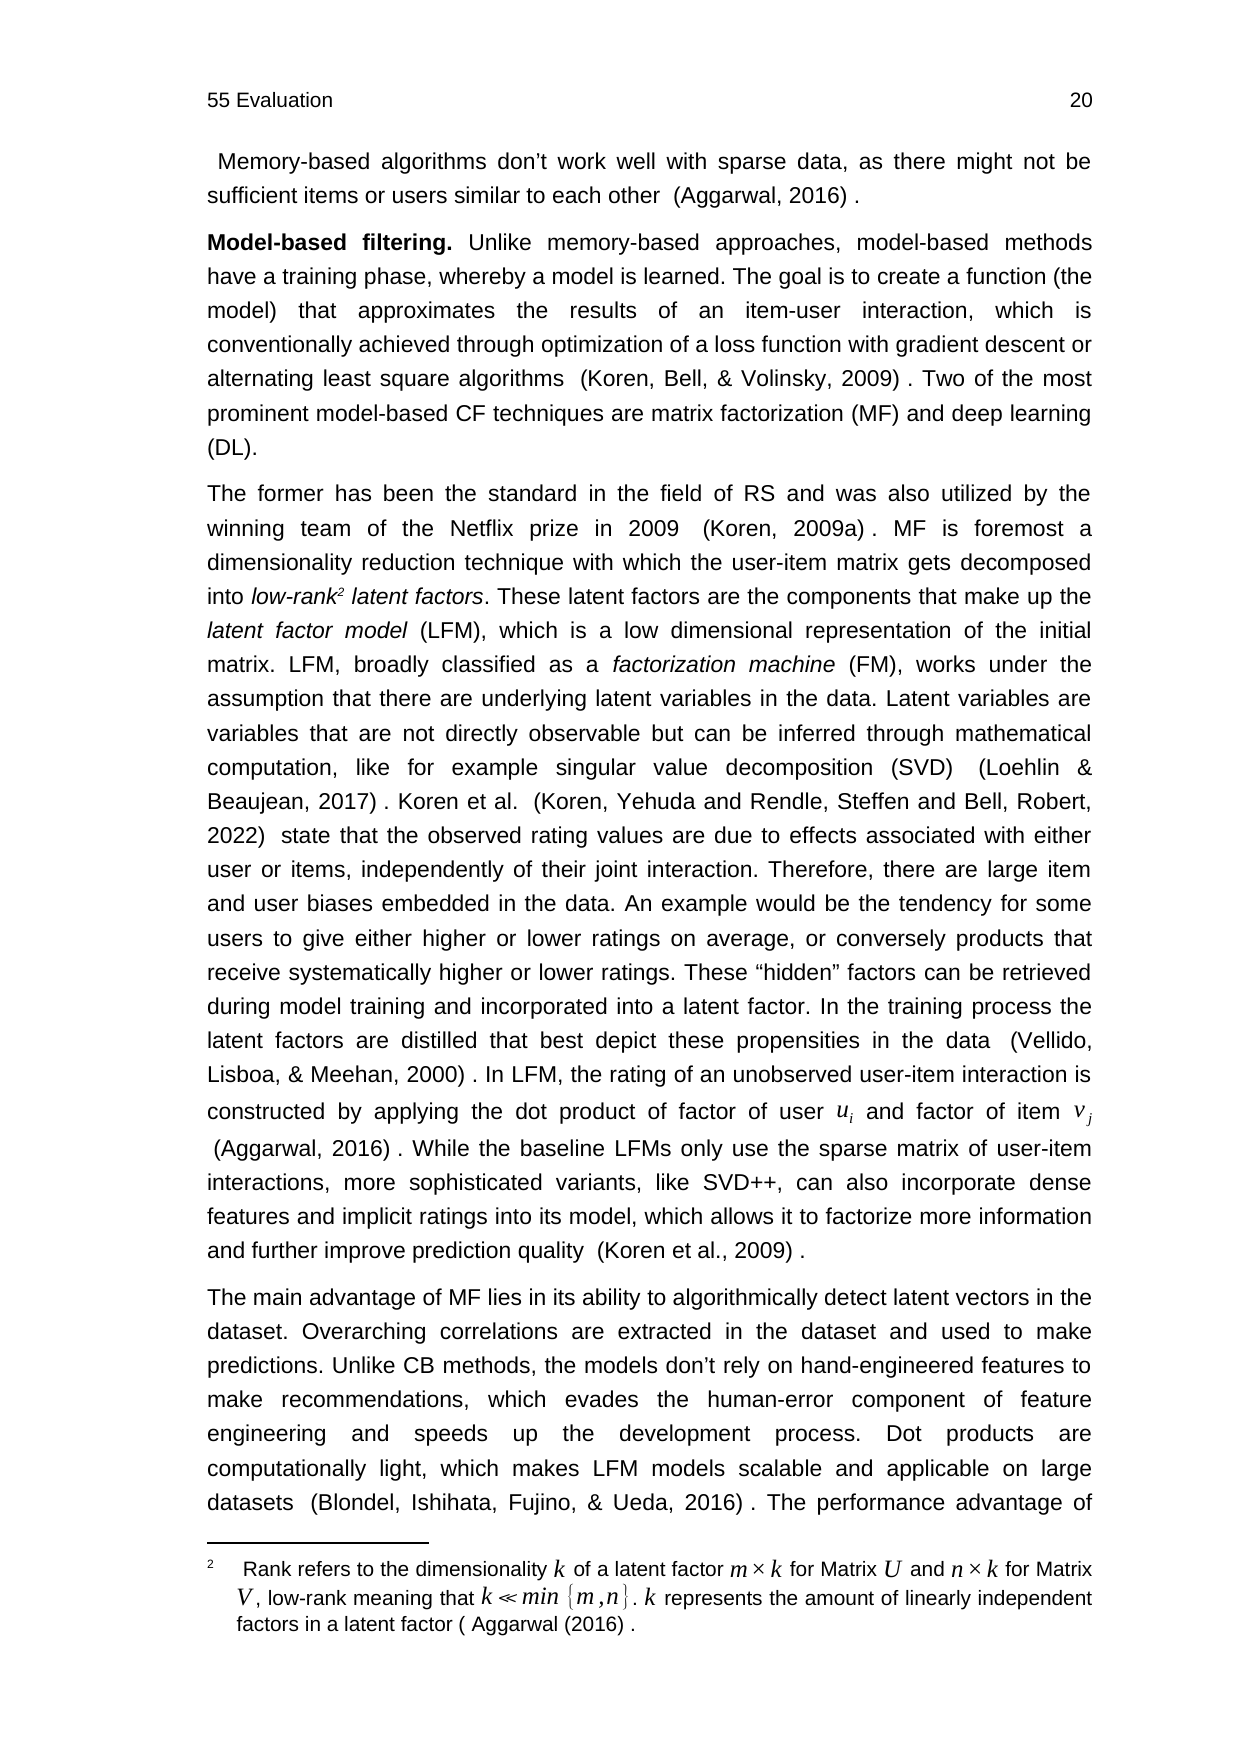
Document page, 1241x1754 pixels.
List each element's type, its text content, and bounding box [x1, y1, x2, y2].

text Memory-based algorithms don’t work well with sparse data, as there might not be sufficient items or users similar to each other . [207, 148, 1092, 208]
text The former has been the standard in the field of RS and was also utilized by the winning team of the Netflix prize in 2009 . MF is foremost a dimensionality reduction technique with which the user-item matrix gets decomposed into low-rank latent factors. These latent factors are the components that make up the latent factor model (LFM), which is a low dimensional representation of the initial matrix. LFM, broadly classified as a factorization machine (FM), works under the assumption that there are underlying latent variables in the data. Latent variables are variables that are not directly observable but can be inferred through mathematical computation, like for example singular value decomposition (SVD) . Koren et al. state that the observed rating values are due to effects associated with either user or items, independently of their joint interaction. Therefore, there are large item and user biases embedded in the data. An example would be the tendency for some users to give either higher or lower ratings on average, or conversely products that receive systematically higher or lower ratings. These “hidden” factors can be retrieved during model training and incorporated into a latent factor. In the training process the latent factors are distilled that best depict these propensities in the data . In LFM, the rating of an unobserved user-item interaction is constructed by applying the dot product of factor of user and factor of item . While the baseline LFMs only use the sparse matrix of user-item interactions, more sophisticated variants, like SVD++, can also incorporate dense features and implicit ratings into its model, which allows it to factorize more information and further improve prediction quality . [207, 480, 1092, 1263]
text Model-based filtering. Unlike memory-based approaches, model-based methods have a training phase, whereby a model is learned. The goal is to create a function (the model) that approximates the results of an item-user interaction, which is conventionally achieved through optimization of a loss function with gradient descent or alternating least square algorithms . Two of the most prominent model-based CF techniques are matrix factorization (MF) and deep learning (DL). [207, 229, 1092, 460]
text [207, 1284, 1092, 1515]
